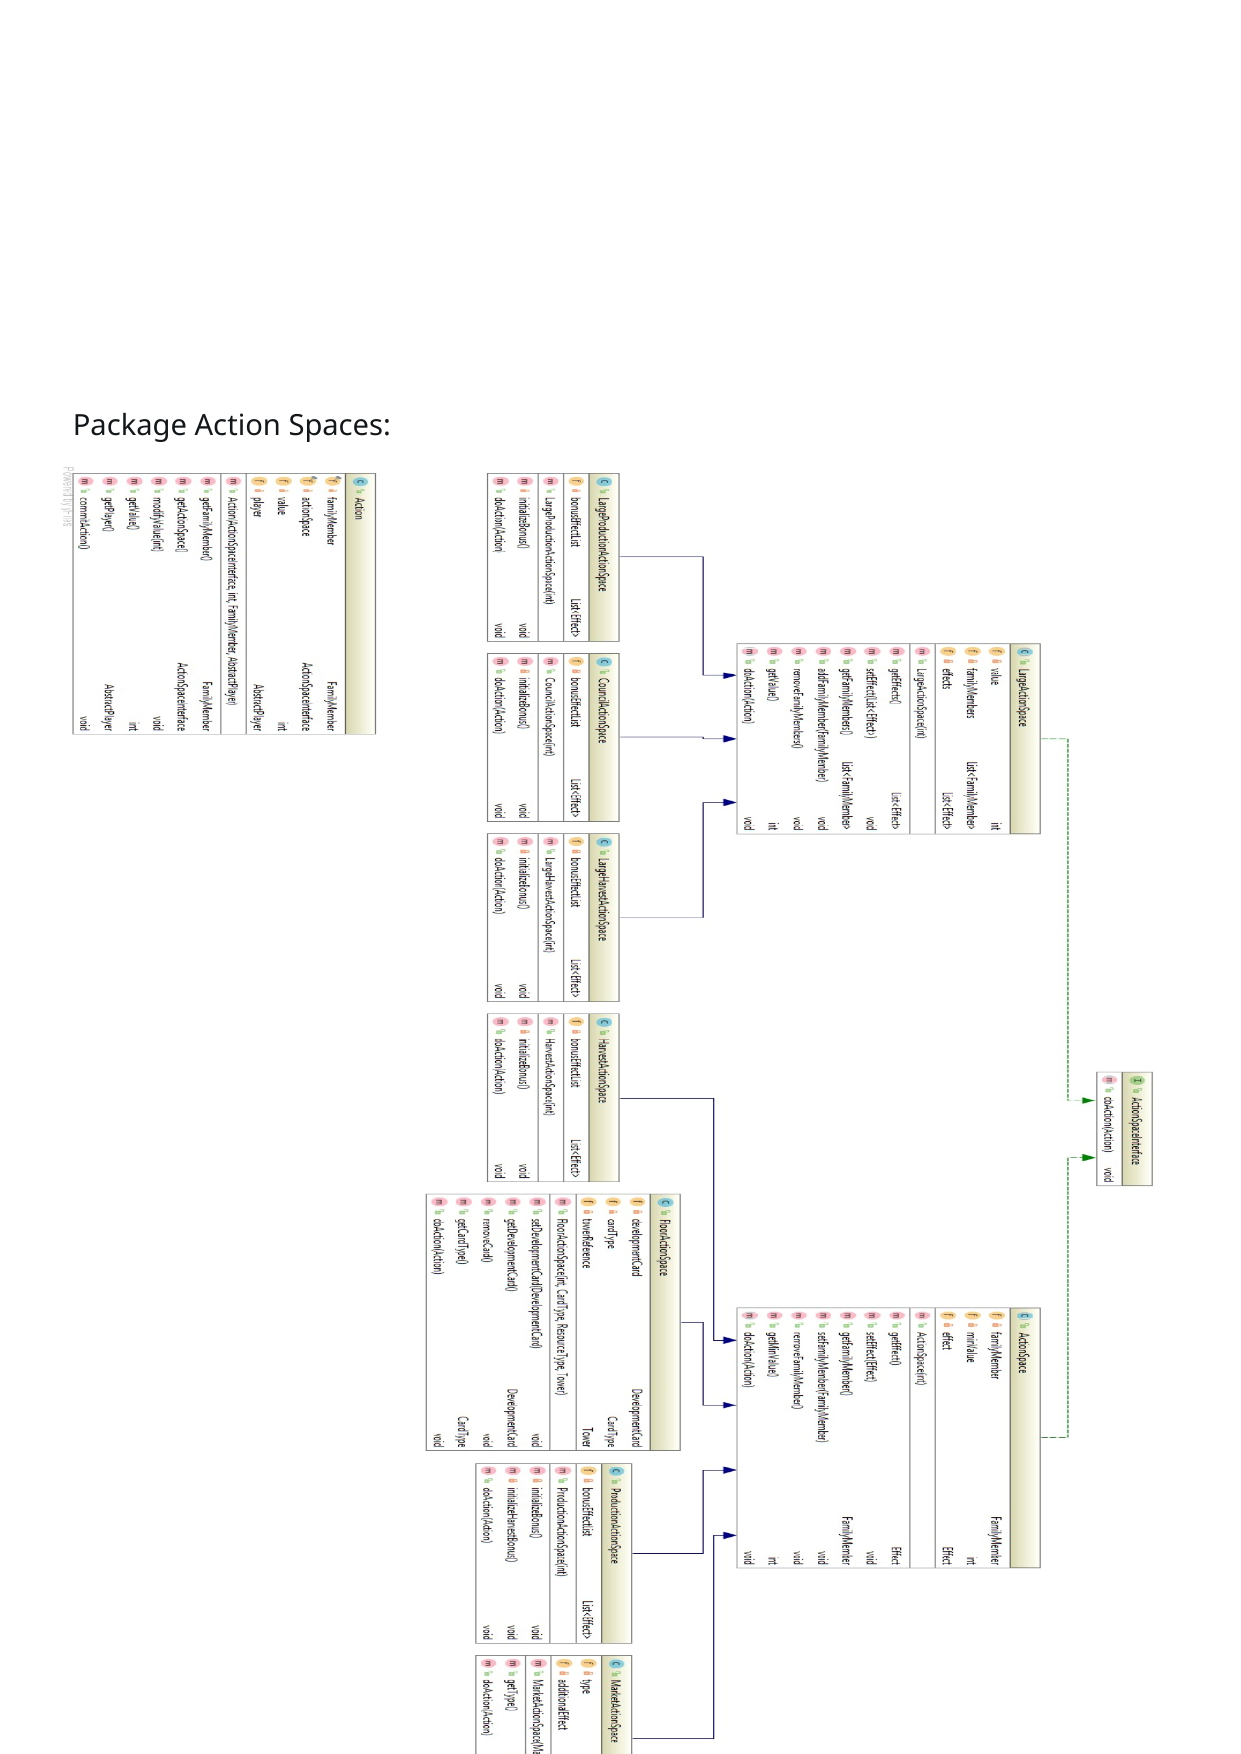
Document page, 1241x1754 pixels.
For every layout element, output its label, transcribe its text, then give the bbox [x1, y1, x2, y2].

picture [51, 462, 1174, 1754]
text Package Action Spaces: [73, 404, 1111, 444]
